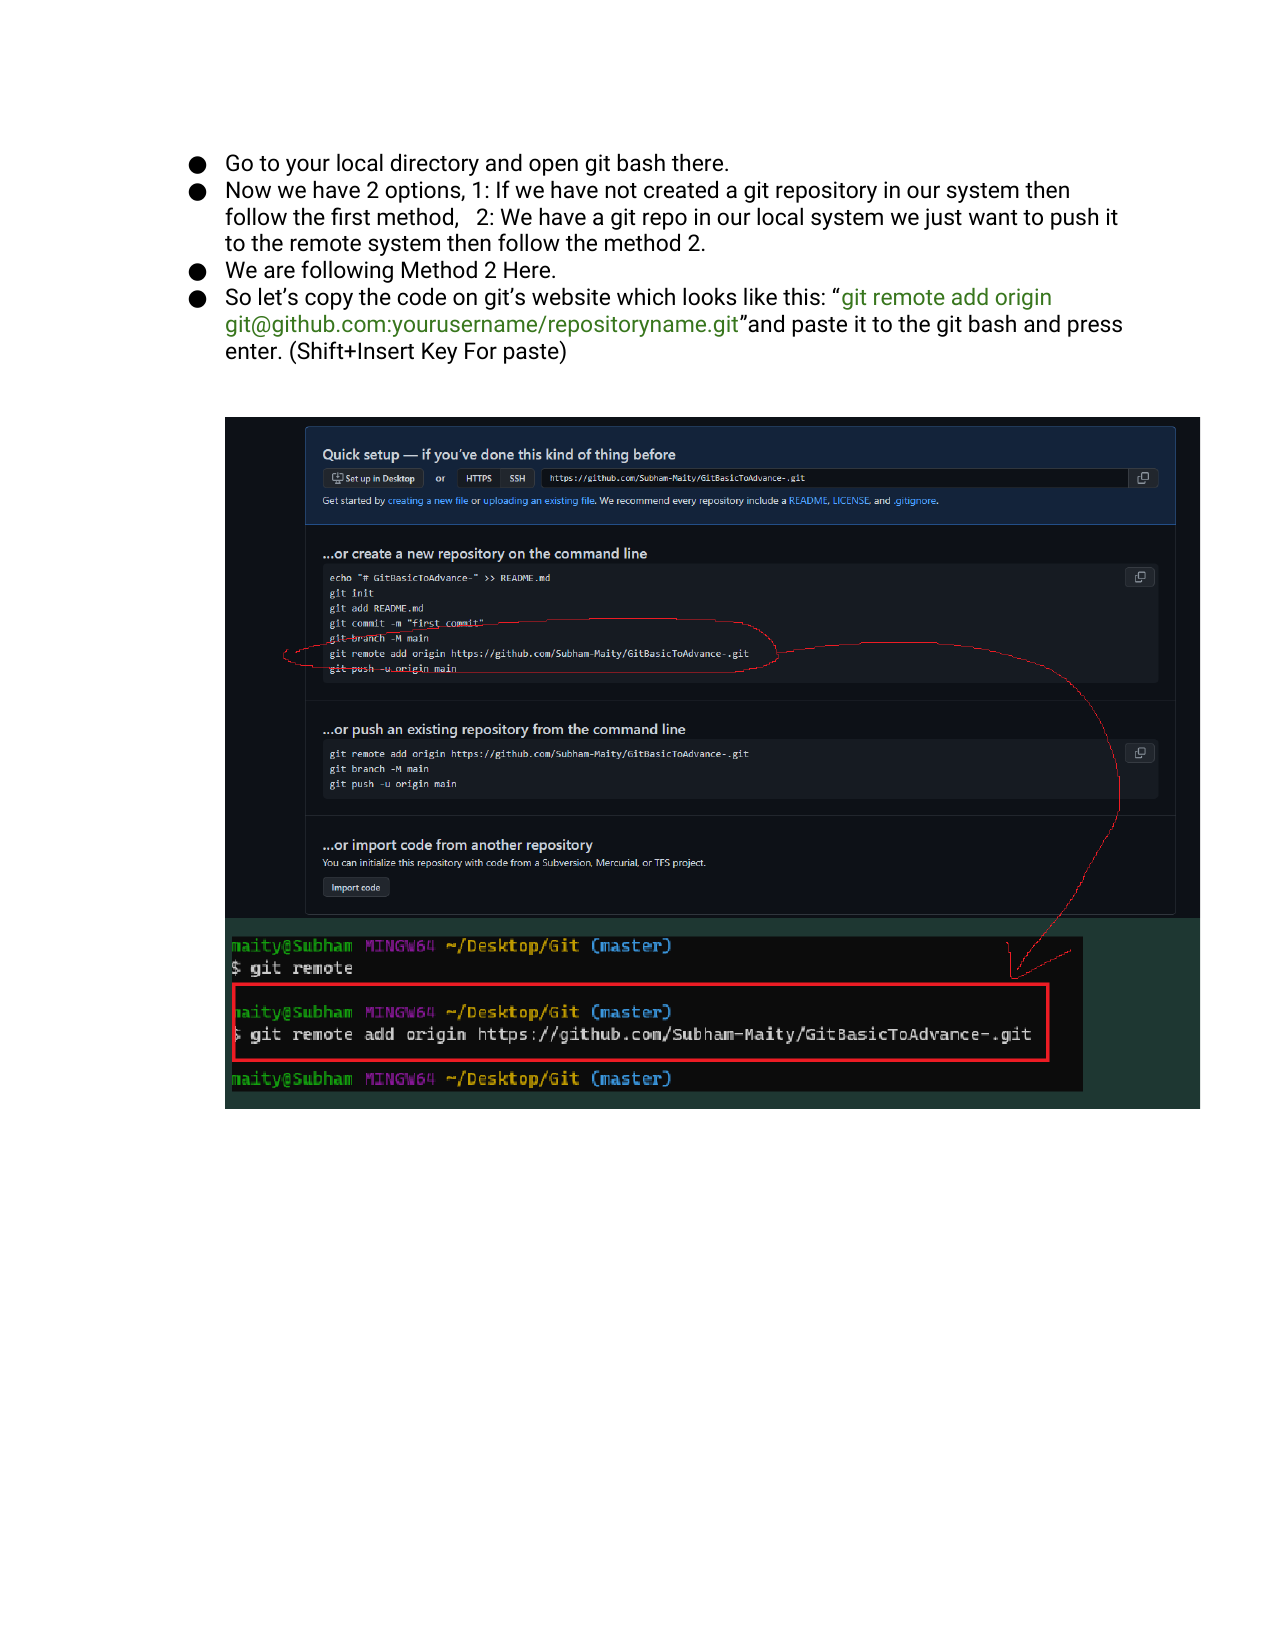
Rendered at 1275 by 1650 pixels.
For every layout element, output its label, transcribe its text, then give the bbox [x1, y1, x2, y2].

list So let’s copy the code on git’s website which looks like this: “git remote add origin git@github.com:yourusername/repositoryname.git”and paste it to the git bash and press enter. (Shift+Insert Key For paste) [187, 284, 1125, 365]
list Go to your local directory and open git bash there. [187, 150, 1125, 177]
list We are following Method 2 Here. [187, 257, 1125, 284]
list Now we have 2 options, 1: If we have not created a git repository in our system then follow the first method, 2: We have a git repo in our local system we just want to push it to the remote system then follow the method 2. [187, 177, 1125, 257]
picture [225, 417, 1200, 1109]
